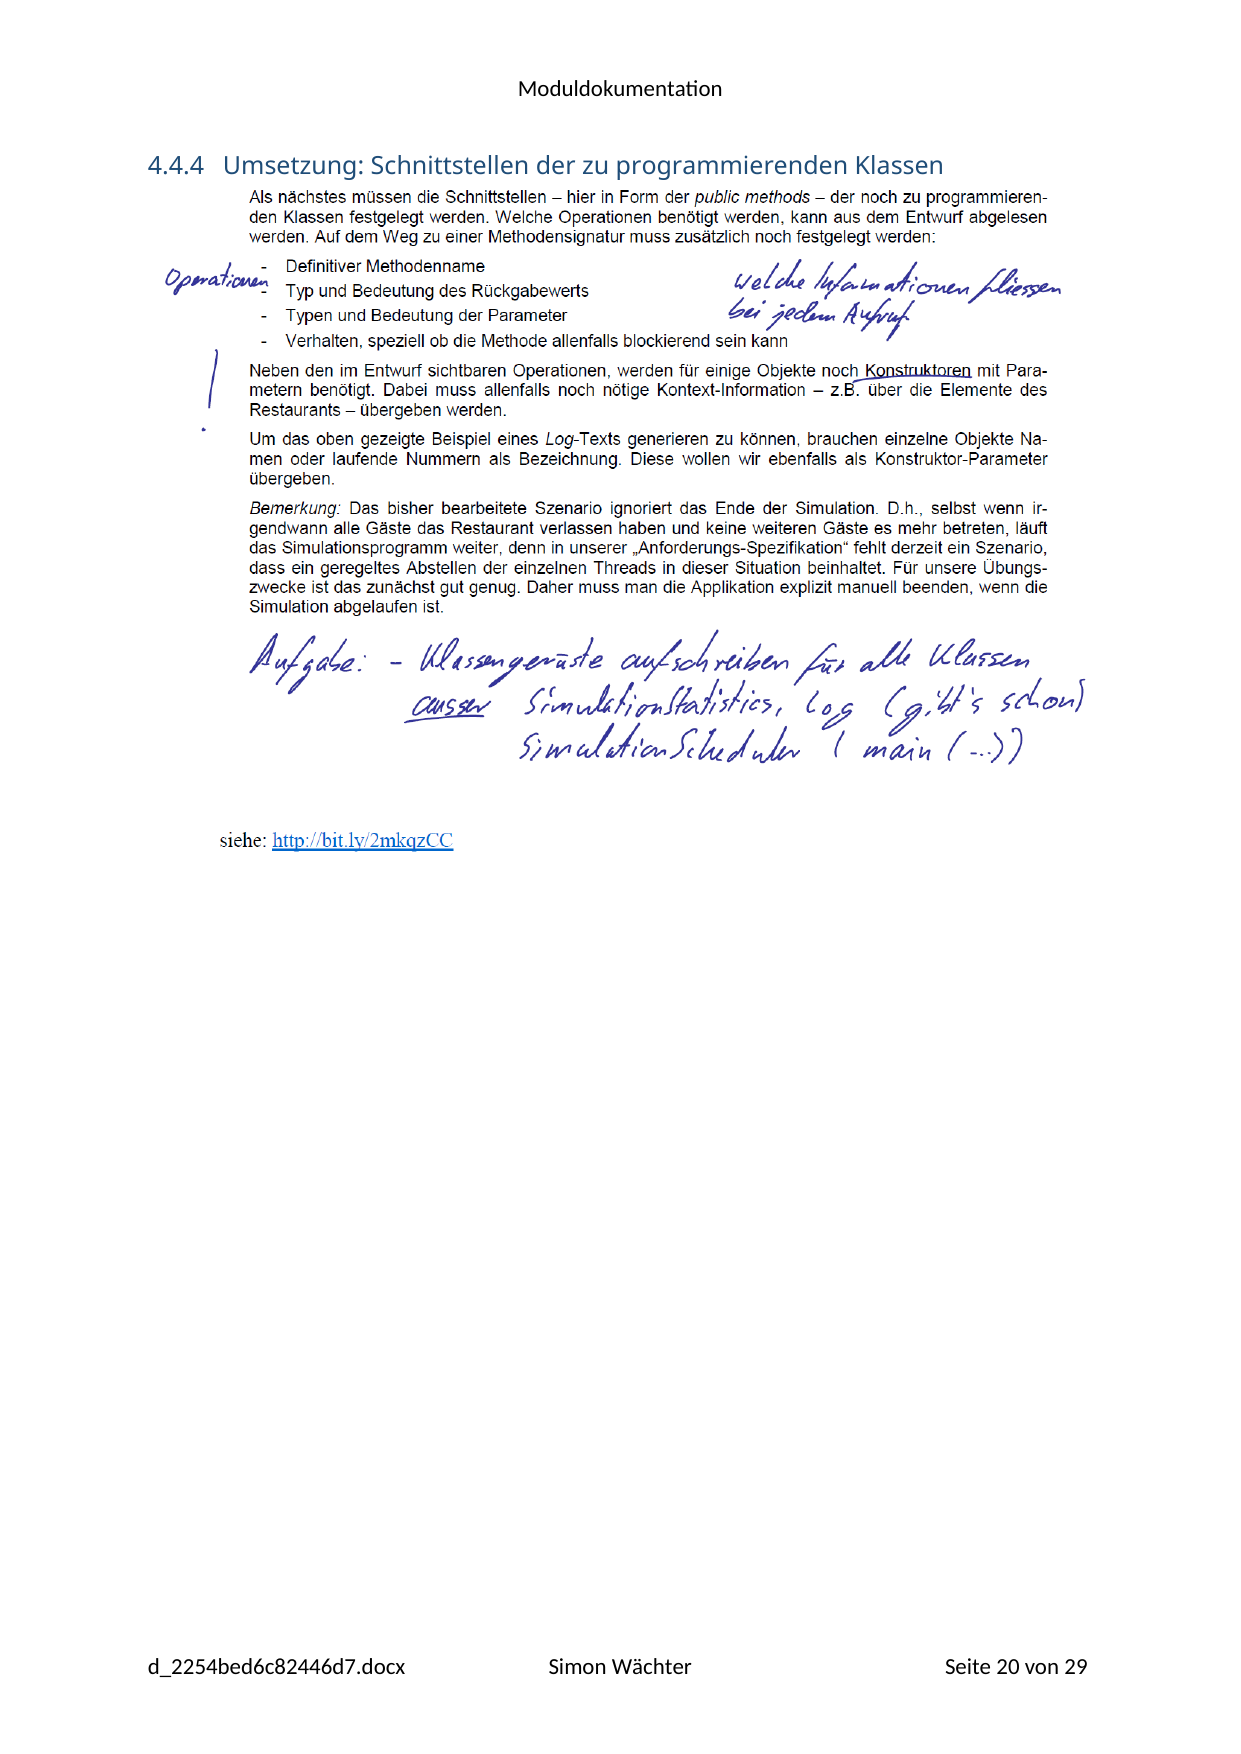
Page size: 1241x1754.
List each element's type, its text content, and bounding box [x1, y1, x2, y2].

picture [147, 184, 1093, 854]
subtitle Umsetzung: Schnittstellen der zu programmierenden Klassen [148, 148, 1093, 182]
